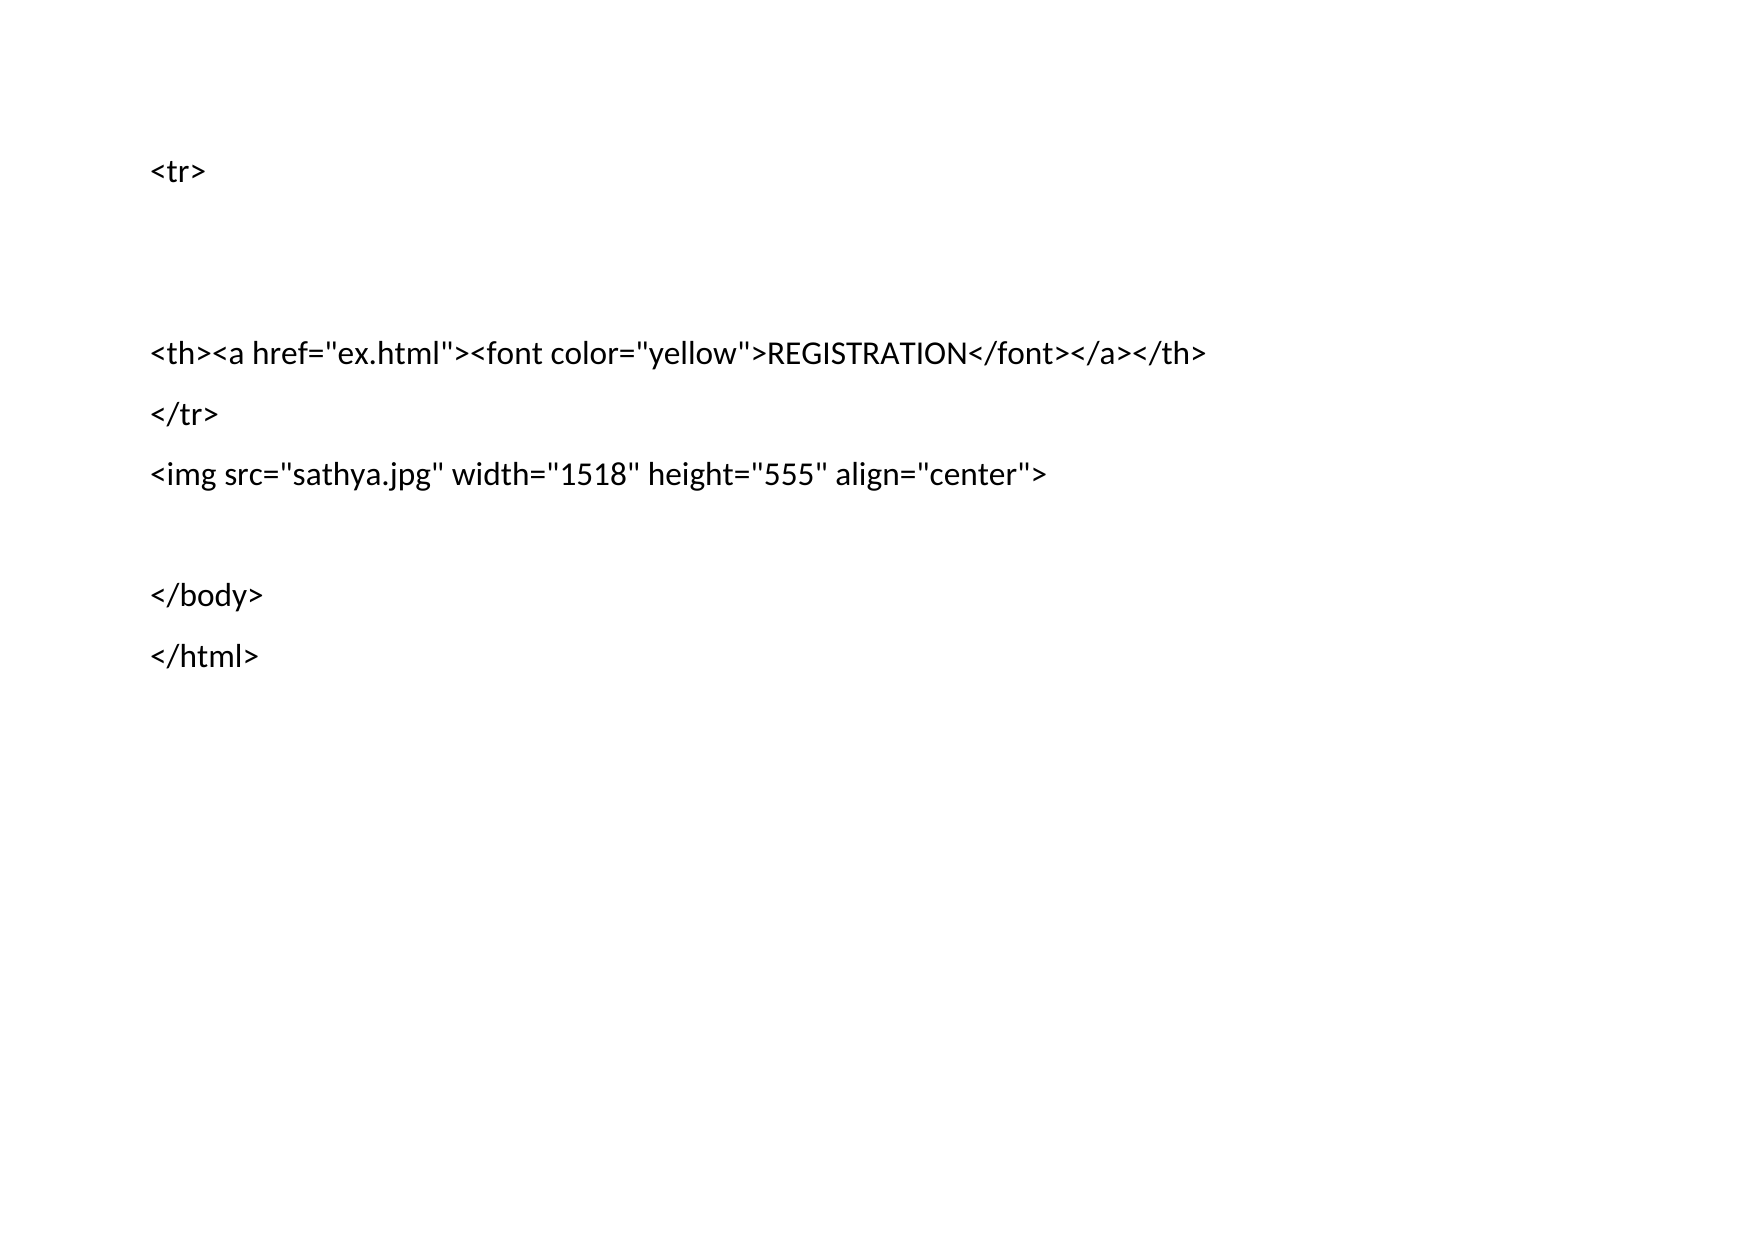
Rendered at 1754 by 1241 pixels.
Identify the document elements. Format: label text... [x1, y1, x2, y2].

text <tr> [150, 150, 1604, 191]
text </html> [150, 635, 1604, 676]
text <img src="sathya.jpg" width="1518" height="555" align="center"> [150, 453, 1604, 494]
text <th><a href="ex.html"><font color="yellow">REGISTRATION</font></a></th> [150, 332, 1604, 373]
text </tr> [150, 392, 1604, 433]
text </body> [150, 574, 1604, 615]
